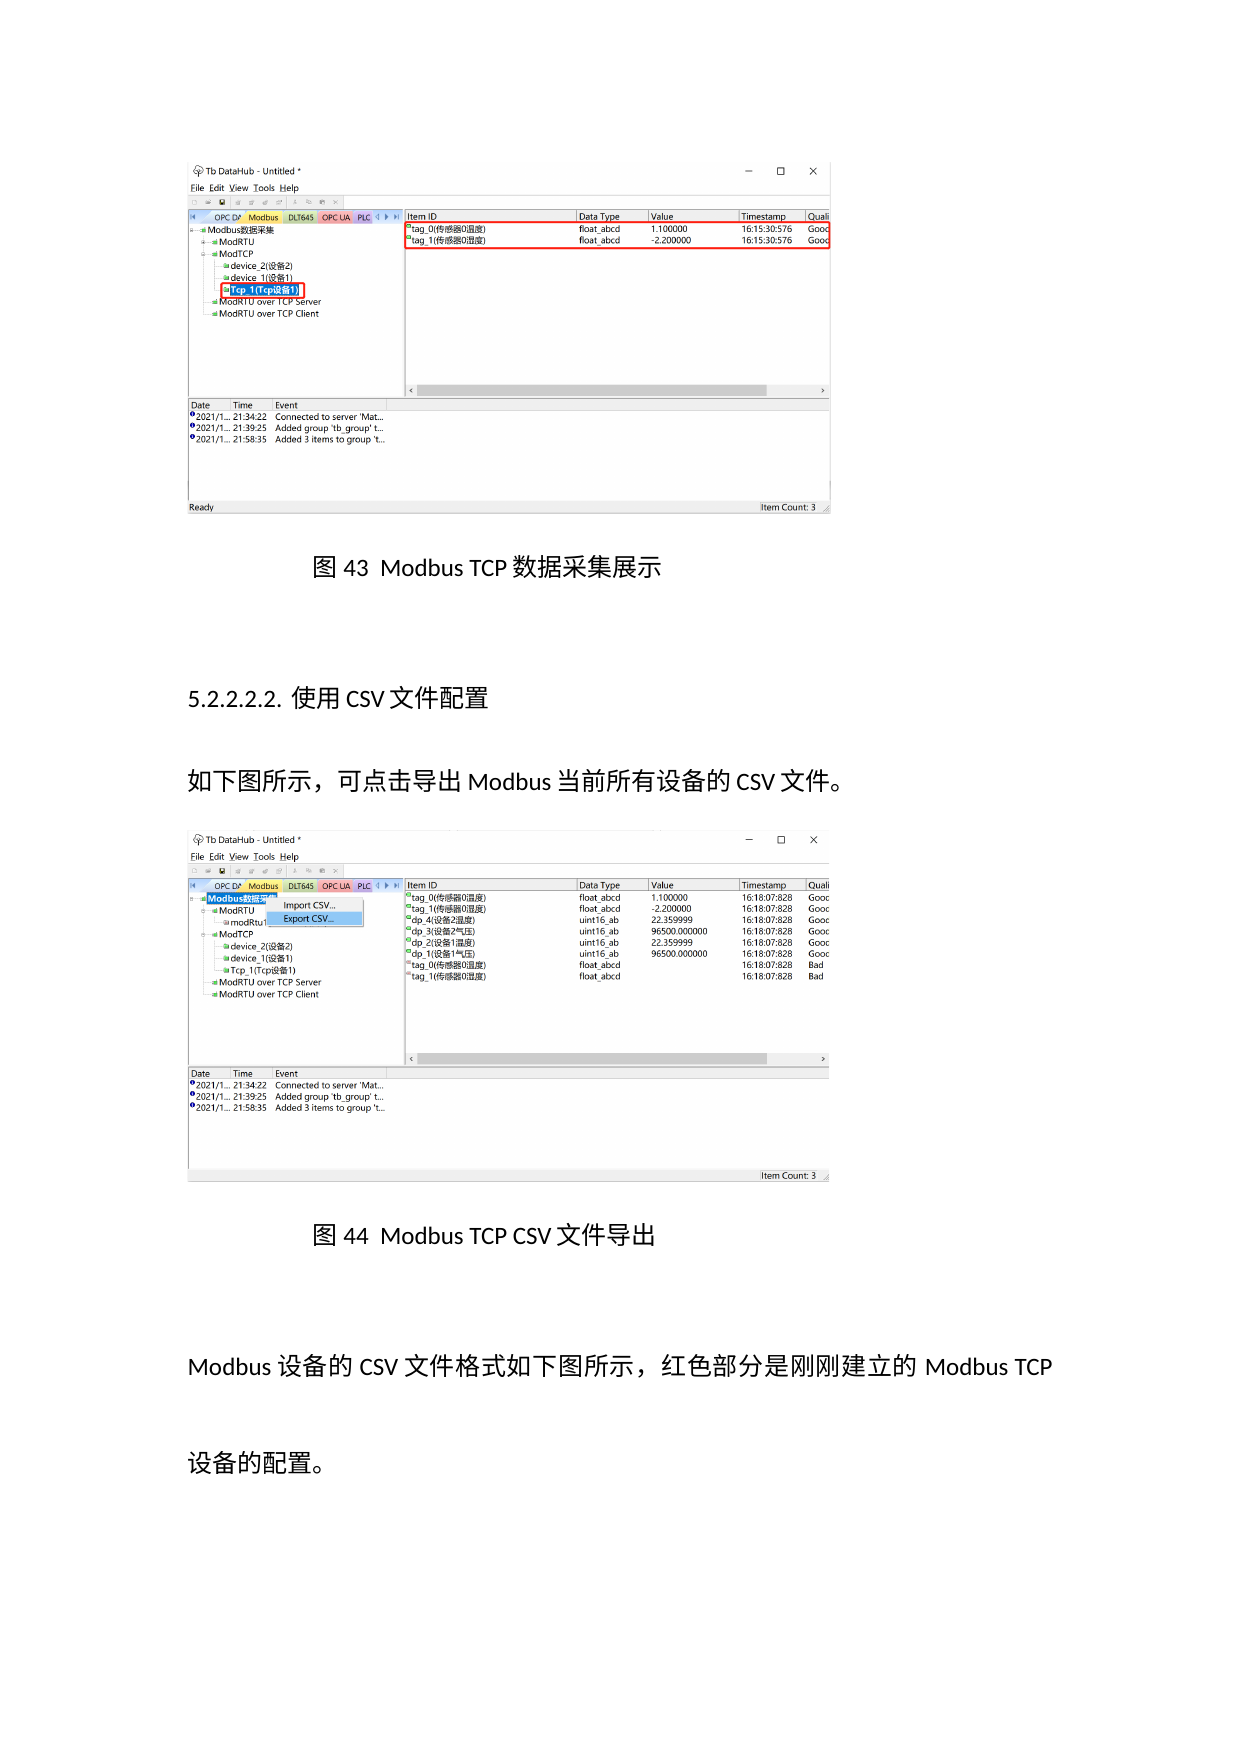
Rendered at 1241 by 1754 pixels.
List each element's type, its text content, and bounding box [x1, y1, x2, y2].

list 图 44 Modbus TCP CSV文件导出 [187, 1201, 1053, 1266]
list 图 43 Modbus TCP数据采集展示 [187, 533, 1053, 598]
list 使用CSV文件配置 [187, 664, 1053, 729]
picture [187, 830, 830, 1182]
list Modbus设备的CSV文件格式如下图所示，红色部分是刚刚建立的Modbus TCP设备的配置。 [187, 1332, 1053, 1494]
picture [187, 162, 831, 514]
list 如下图所示，可点击导出Modbus当前所有设备的CSV文件。 [187, 747, 1053, 812]
